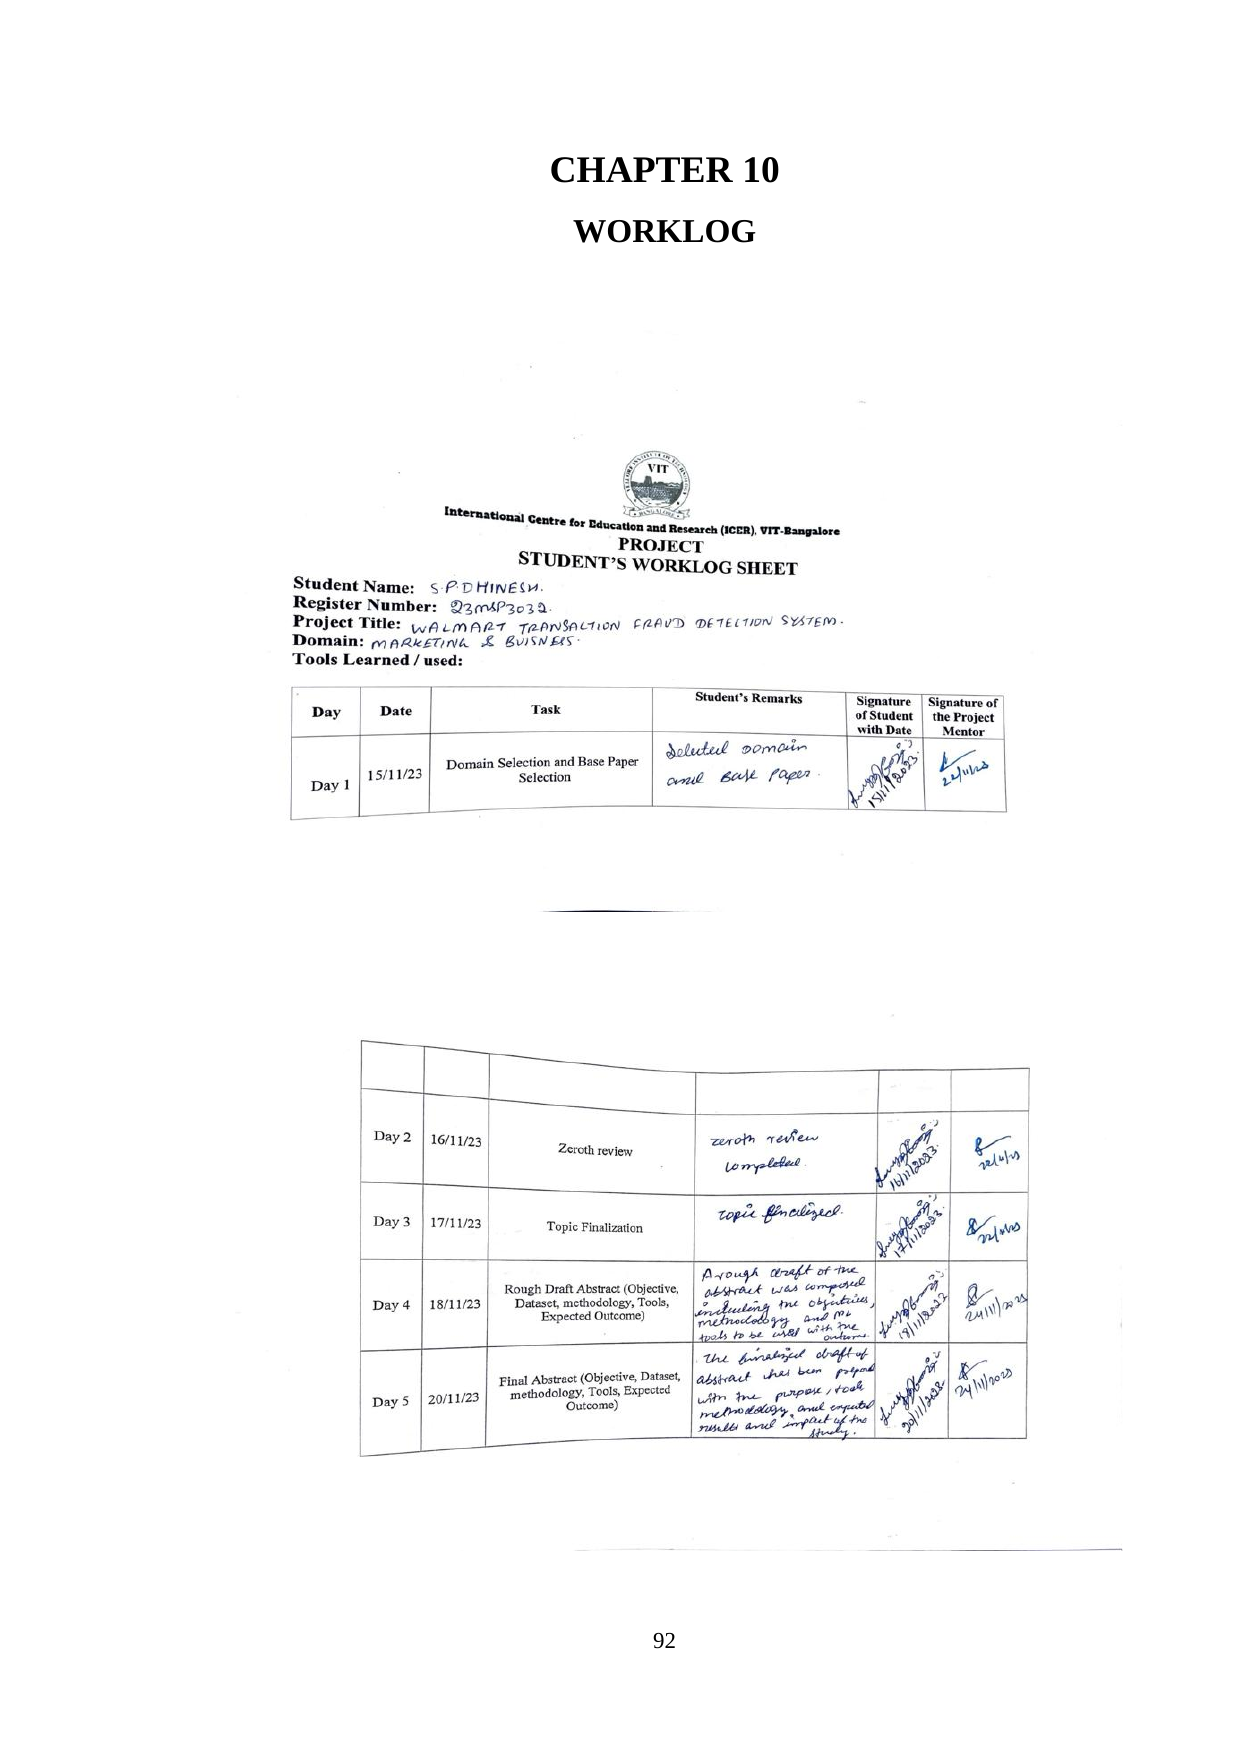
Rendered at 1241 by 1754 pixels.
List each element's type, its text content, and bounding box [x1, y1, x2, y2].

text CHAPTER 10 [207, 148, 1122, 191]
picture [206, 977, 1123, 1551]
text WORKLOG [207, 211, 1122, 249]
picture [206, 327, 1123, 912]
